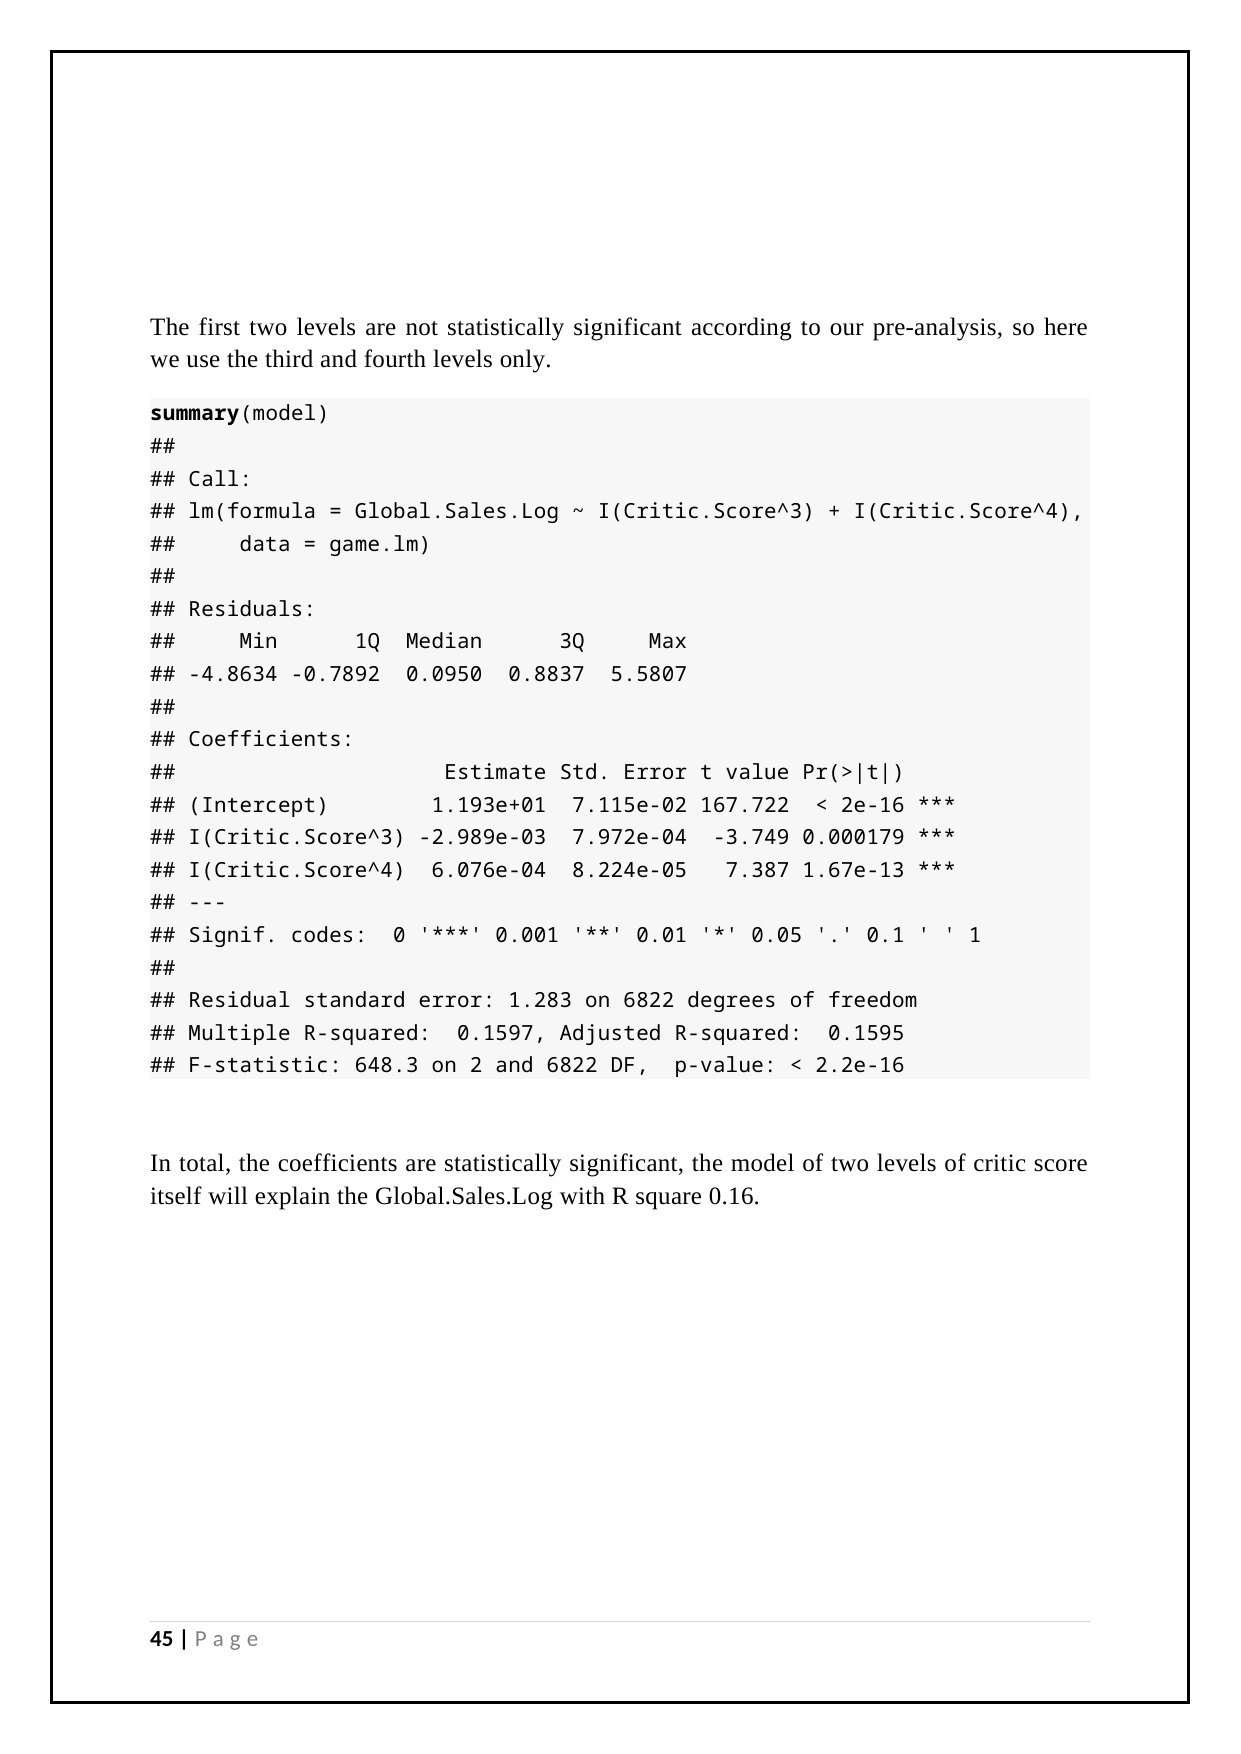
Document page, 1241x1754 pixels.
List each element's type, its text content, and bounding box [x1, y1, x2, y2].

text ## Multiple R-squared: 0.1597, Adjusted R-squared: 0.1595 [150, 1018, 1090, 1046]
text ## data = game.lm) [150, 529, 1090, 557]
text ## Call: [150, 464, 1090, 492]
text summary(model) [150, 398, 1090, 427]
text ## I(Critic.Score^4) 6.076e-04 8.224e-05 7.387 1.67e-13 *** [150, 855, 1090, 883]
text ## Estimate Std. Error t value Pr(>|t|) [150, 757, 1090, 786]
text ## [150, 431, 1090, 459]
text ## lm(formula = Global.Sales.Log ~ I(Critic.Score^3) + I(Critic.Score^4), [150, 496, 1090, 525]
text ## F-statistic: 648.3 on 2 and 6822 DF, p-value: < 2.2e-16 [150, 1051, 1090, 1079]
text In total, the coefficients are statistically significant, the model of two levels of critic score itself will explain the Global.Sales.Log with R square 0.16. [150, 1177, 1090, 1210]
text ## [150, 953, 1090, 981]
text ## Residual standard error: 1.283 on 6822 degrees of freedom [150, 985, 1090, 1014]
text ## Signif. codes: 0 '***' 0.001 '**' 0.01 '*' 0.05 '.' 0.1 ' ' 1 [150, 920, 1090, 948]
text ## --- [150, 887, 1090, 916]
text ## Min 1Q Median 3Q Max [150, 627, 1090, 655]
text ## [150, 692, 1090, 720]
text ## Coefficients: [150, 724, 1090, 753]
text The first two levels are not statistically significant according to our pre-analysis, so here we use the third and fourth levels only. [150, 340, 1090, 373]
text ## (Intercept) 1.193e+01 7.115e-02 167.722 < 2e-16 *** [150, 790, 1090, 818]
text ## I(Critic.Score^3) -2.989e-03 7.972e-04 -3.749 0.000179 *** [150, 822, 1090, 851]
text ## -4.8634 -0.7892 0.0950 0.8837 5.5807 [150, 659, 1090, 688]
text ## [150, 561, 1090, 590]
text ## Residuals: [150, 594, 1090, 622]
